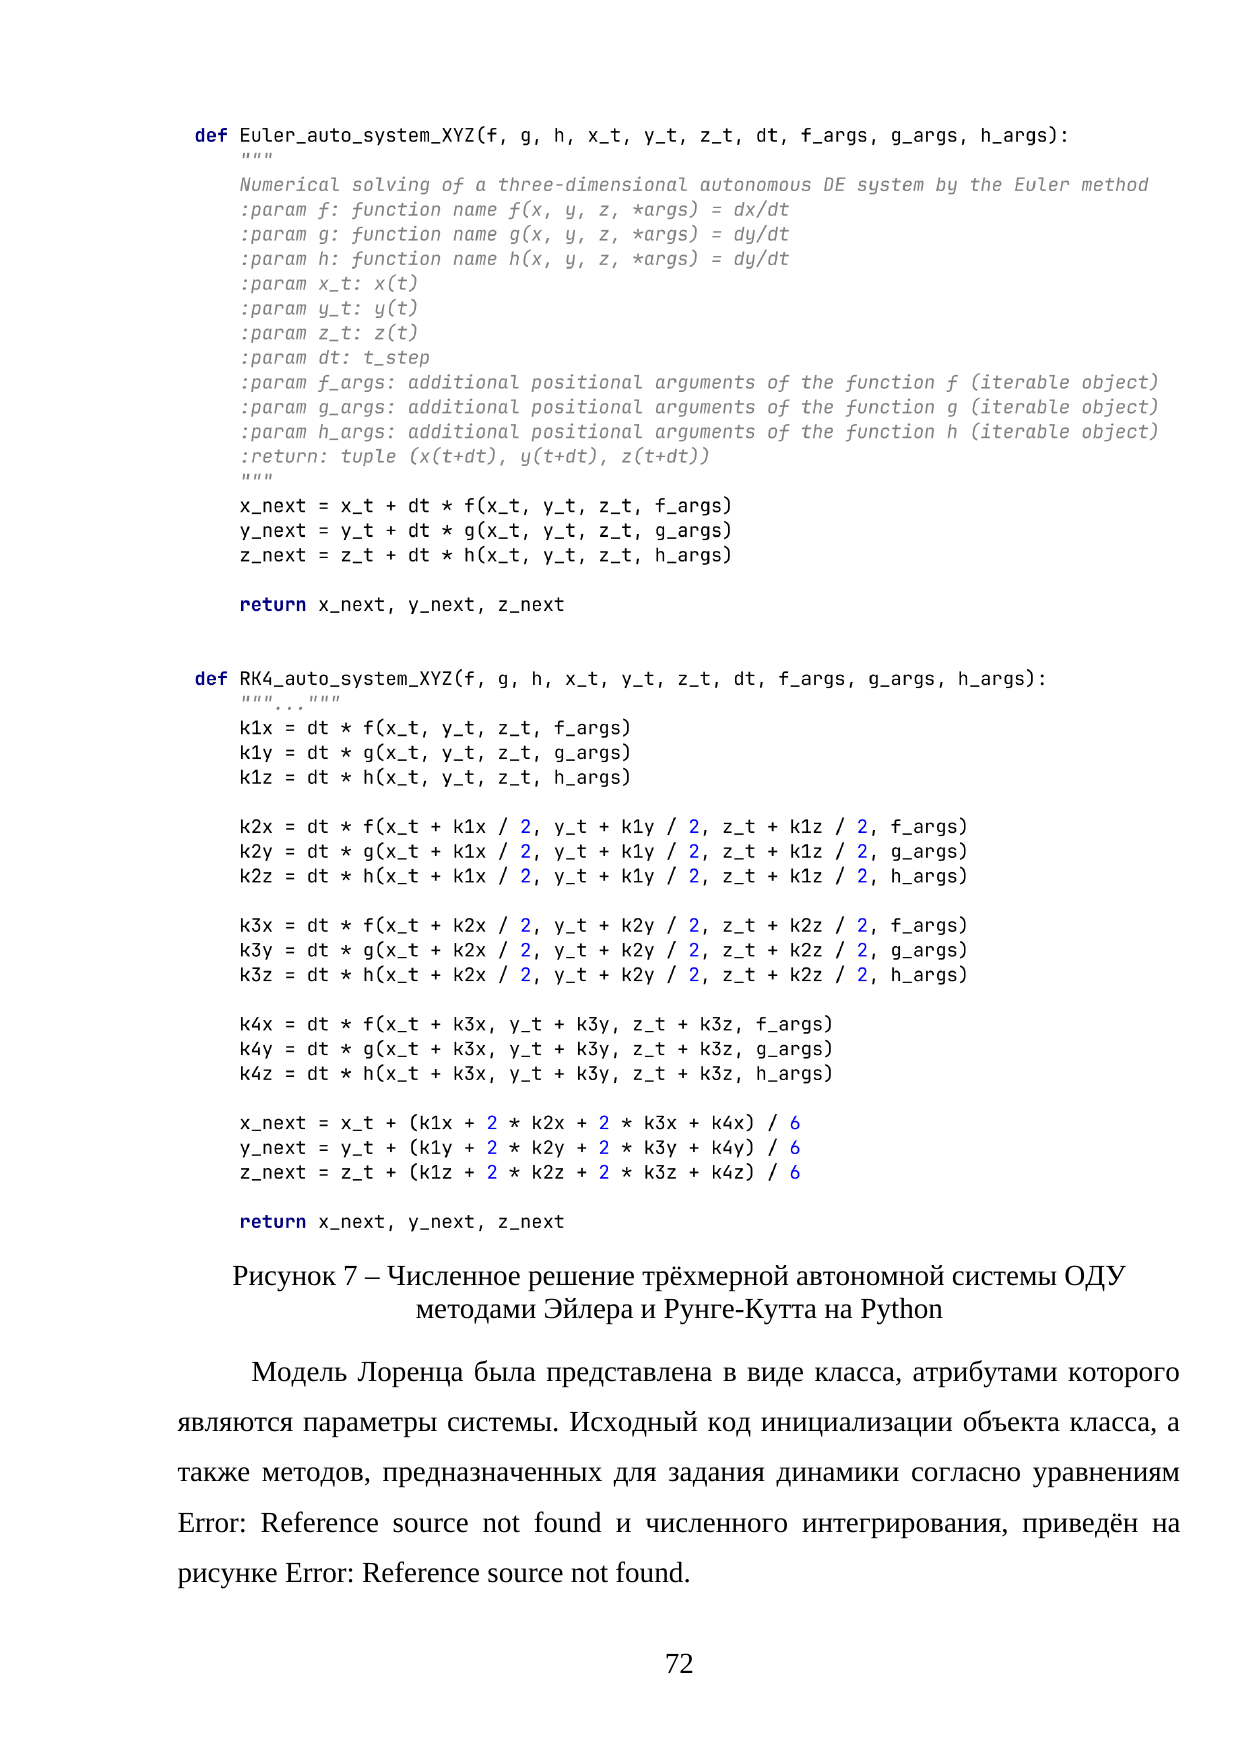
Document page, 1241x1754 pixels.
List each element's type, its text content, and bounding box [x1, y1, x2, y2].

text Численное решение трёхмерной автономной системы ОДУ методами Эйлера и Рунге-Кутта на Python [177, 1258, 1181, 1325]
picture [183, 118, 1175, 1241]
